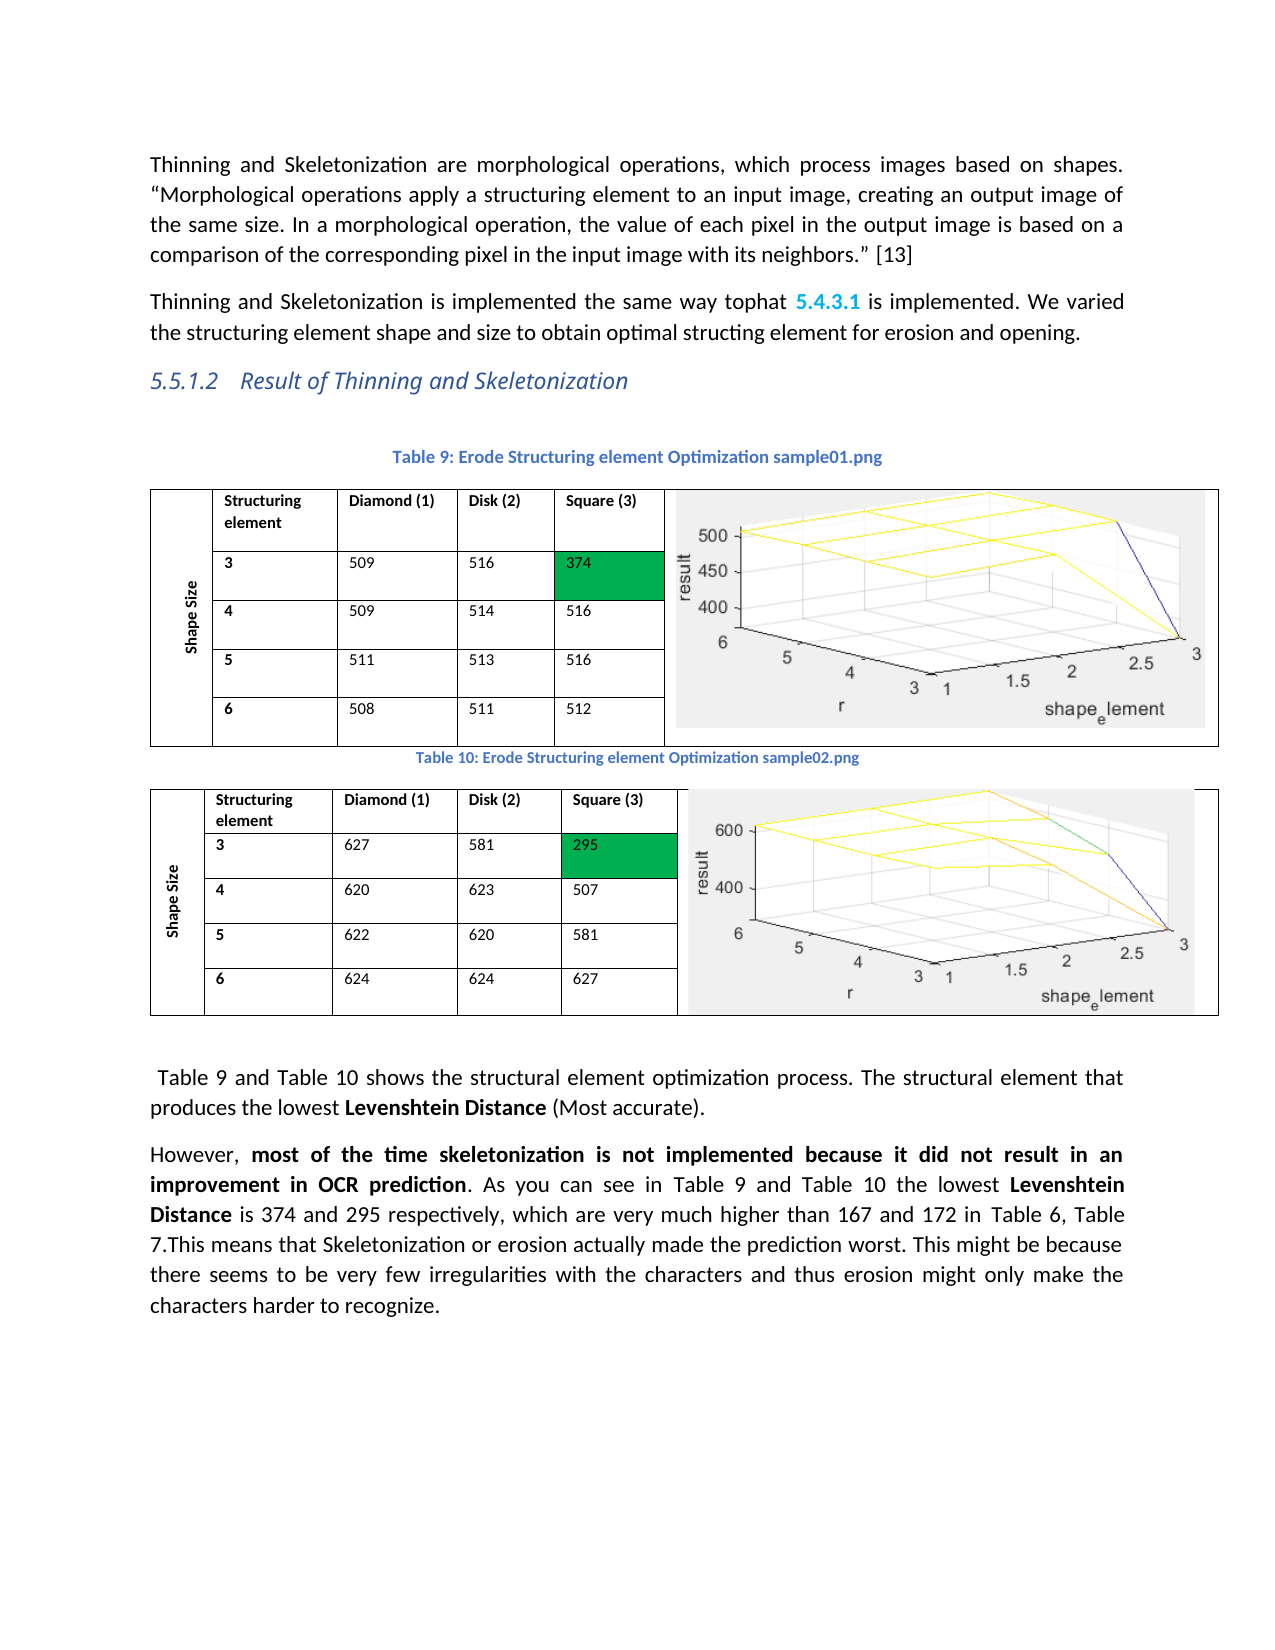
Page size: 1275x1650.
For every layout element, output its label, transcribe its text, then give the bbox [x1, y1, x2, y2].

table_cell 295 [562, 834, 677, 878]
table_cell 6 [213, 698, 337, 746]
table_cell 513 [458, 650, 554, 697]
table_cell 5 [205, 924, 332, 968]
table_header Shape Size [151, 490, 212, 746]
table_cell 620 [458, 924, 561, 968]
table_header Shape Size [151, 790, 204, 1015]
table_cell 3 [213, 552, 337, 600]
table_cell 624 [458, 969, 561, 1015]
table_cell 624 [333, 969, 457, 1015]
table_header [1195, 790, 1218, 1015]
table_header [665, 490, 1218, 746]
table_header Structuring element [213, 490, 337, 551]
table_cell 4 [205, 879, 332, 923]
table_header Square (3) [562, 790, 677, 833]
table_header Disk (2) [458, 790, 561, 833]
table_cell 627 [562, 969, 677, 1015]
table_cell 374 [555, 552, 664, 600]
table_cell 620 [333, 879, 457, 923]
table_header Square (3) [555, 490, 664, 551]
text Table 10: Erode Structuring element Optimization sample02.png [150, 747, 1125, 768]
table_cell 3 [205, 834, 332, 878]
table_cell 509 [338, 552, 457, 600]
table_cell 623 [458, 879, 561, 923]
table_cell 514 [458, 601, 554, 648]
table_cell 5 [213, 650, 337, 697]
table_cell 516 [458, 552, 554, 600]
text Table 9 and Table 10 shows the structural element optimization process. The structural element that produces the lowest Levenshtein Distance (Most accurate). [150, 1063, 1125, 1121]
text Thinning and Skeletonization is implemented the same way tophat 5.4.3.1 is implemented. We varied the structuring element shape and size to obtain optimal structing element for erosion and opening. [150, 287, 1125, 346]
table_cell 6 [205, 969, 332, 1015]
picture [688, 789, 1195, 1015]
table_cell 512 [555, 698, 664, 746]
table_header Diamond (1) [338, 490, 457, 551]
table_cell 508 [338, 698, 457, 746]
text However, most of the time skeletonization is not implemented because it did not result in an improvement in OCR prediction. As you can see in Table 9 and Table 10 the lowest Levenshtein Distance is 374 and 295 respectively, which are very much higher than 167 and 172 in Table 6, Table 7.This means that Skeletonization or erosion actually made the prediction worst. This might be because there seems to be very few irregularities with the characters and thus erosion might only make the characters harder to recognize. [150, 1140, 1125, 1319]
table_cell 509 [338, 601, 457, 648]
table_cell 511 [458, 698, 554, 746]
table_header Diamond (1) [333, 790, 457, 833]
table_cell 627 [333, 834, 457, 878]
table_cell 622 [333, 924, 457, 968]
subtitle Result of Thinning and Skeletonization [150, 364, 1125, 396]
table_cell 516 [555, 650, 664, 697]
table_cell 581 [458, 834, 561, 878]
table_header Disk (2) [458, 490, 554, 551]
table_cell 581 [562, 924, 677, 968]
table_header Structuring element [205, 790, 332, 833]
table_header [678, 790, 688, 1015]
table_cell 507 [562, 879, 677, 923]
picture [675, 490, 1206, 728]
table_cell 516 [555, 601, 664, 648]
table_cell 511 [338, 650, 457, 697]
table_cell 4 [213, 601, 337, 648]
text Thinning and Skeletonization are morphological operations, which process images based on shapes. “Morphological operations apply a structuring element to an input image, creating an output image of the same size. In a morphological operation, the value of each pixel in the output image is based on a comparison of the corresponding pixel in the input image with its neighbors.” [150, 150, 1125, 269]
